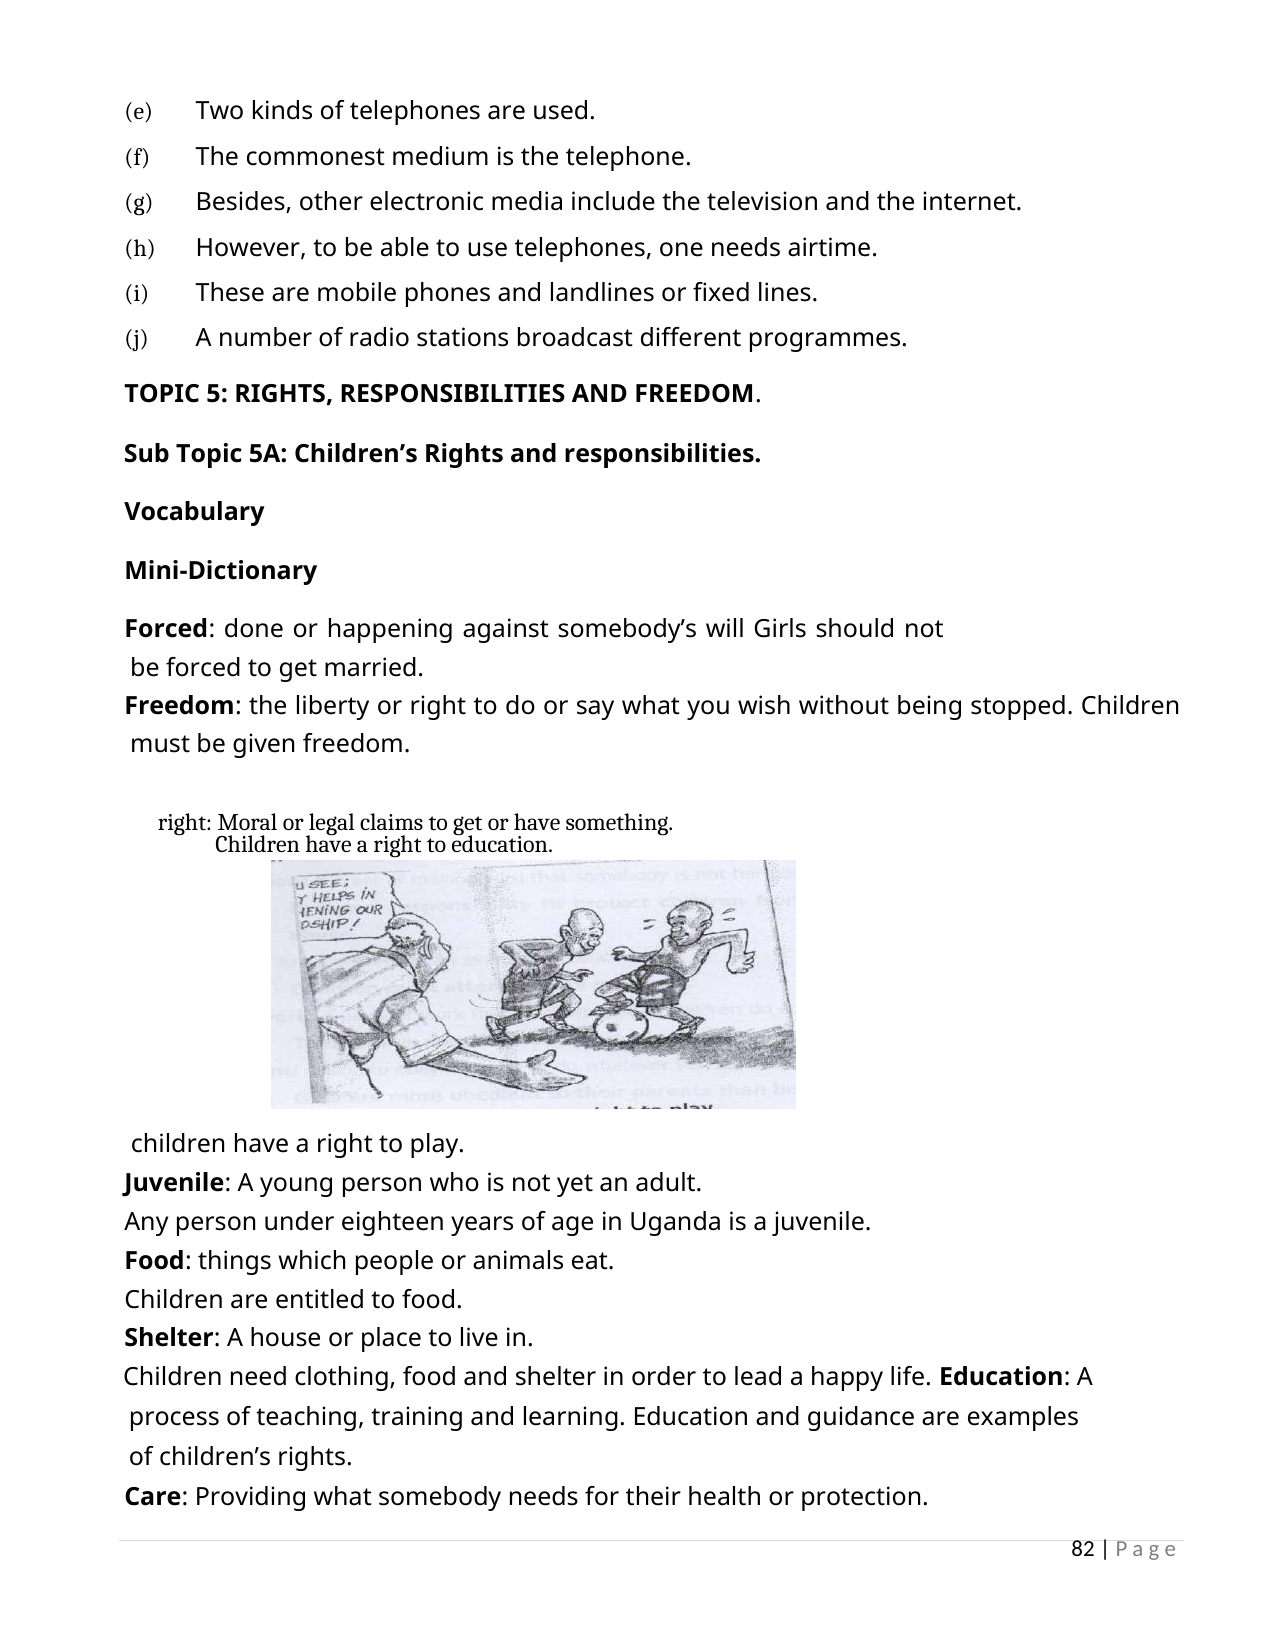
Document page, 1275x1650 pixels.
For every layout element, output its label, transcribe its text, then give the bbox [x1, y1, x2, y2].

list Two kinds of telephones are used. [124, 93, 1182, 127]
text Food: things which people or animals eat. [124, 1242, 1182, 1276]
list A number of radio stations broadcast different programmes. [124, 320, 1182, 354]
picture [157, 801, 872, 851]
text Children are entitled to food. [124, 1281, 1182, 1315]
text Sub Topic 5A: Children’s Rights and responsibilities. [123, 435, 1182, 469]
text Vocabulary [124, 493, 1182, 528]
list However, to be able to use telephones, one needs airtime. [124, 229, 1182, 263]
list Besides, other electronic media include the television and the internet. [124, 184, 1182, 218]
text Any person under eighteen years of age in Uganda is a juvenile. [124, 1203, 1182, 1238]
text Freedom: the liberty or right to do or say what you wish without being stopped. Children must be given freedom. [124, 688, 1182, 760]
text Forced: done or happening against somebody’s will Girls should not be forced to get married. [124, 611, 944, 683]
text TOPIC 5: RIGHTS, RESPONSIBILITIES AND FREEDOM. [124, 376, 1182, 410]
text Shelter: A house or place to live in. [124, 1320, 1182, 1354]
picture [437, 842, 443, 851]
text Children need clothing, food and shelter in order to lead a happy life. Education: A process of teaching, training and learning. Education and guidance are examples of children’s rights. [123, 1359, 1103, 1473]
list These are mobile phones and landlines or fixed lines. [124, 274, 1182, 308]
text Juvenile: A young person who is not yet an adult. [124, 1165, 1182, 1199]
text Mini-Dictionary [124, 552, 1182, 586]
list The commonest medium is the telephone. [124, 139, 1182, 173]
picture [257, 842, 262, 851]
text children have a right to play. [124, 1126, 1182, 1160]
picture [464, 842, 469, 851]
picture [526, 842, 532, 851]
picture [271, 860, 796, 1109]
text Care: Providing what somebody needs for their health or protection. [124, 1479, 1182, 1513]
